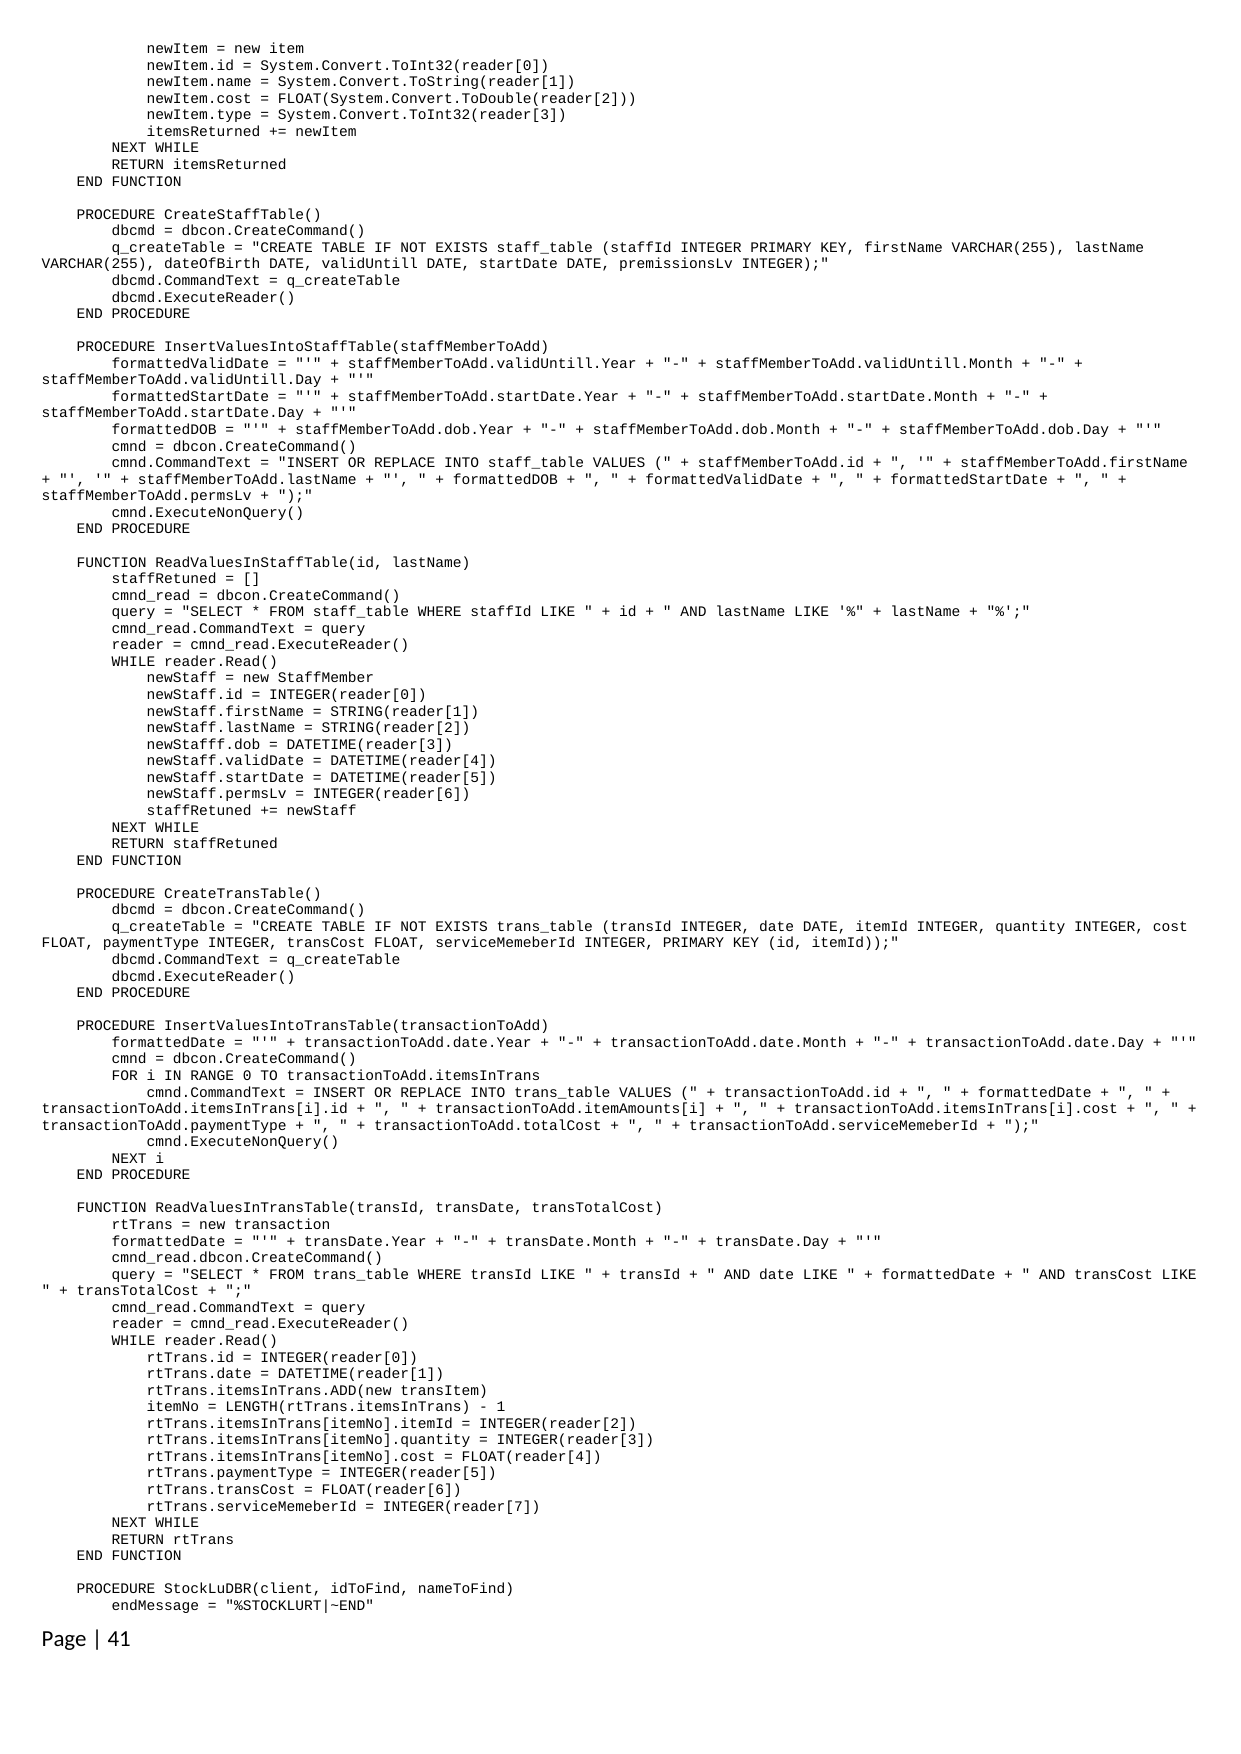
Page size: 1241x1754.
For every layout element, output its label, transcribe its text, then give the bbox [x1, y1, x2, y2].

text NEXT WHILE [41, 820, 1199, 836]
text END PROCEDURE [41, 306, 1199, 323]
text PROCEDURE StockLuDBR(client, idToFind, nameToFind) [41, 1582, 1199, 1598]
text itemsReturned += newItem [41, 124, 1199, 141]
text newItem = new item [41, 41, 1199, 58]
text formattedDOB = "'" + staffMemberToAdd.dob.Year + "-" + staffMemberToAdd.dob.Month + "-" + staffMemberToAdd.dob.Day + "'" [41, 422, 1199, 439]
text cmnd.CommandText = "INSERT OR REPLACE INTO staff_table VALUES (" + staffMemberToAdd.id + ", '" + staffMemberToAdd.firstName + "', '" + staffMemberToAdd.lastName + "', " + formattedDOB + ", " + formattedValidDate + ", " + formattedStartDate + ", " + staffMemberToAdd.permsLv + ");" [41, 455, 1199, 505]
text cmnd_read = dbcon.CreateCommand() [41, 588, 1199, 604]
text END FUNCTION [41, 174, 1199, 190]
text END FUNCTION [41, 1548, 1199, 1565]
text newItem.name = System.Convert.ToString(reader[1]) [41, 74, 1199, 91]
text dbcmd.CommandText = q_createTable [41, 273, 1199, 290]
text itemNo = LENGTH(rtTrans.itemsInTrans) - 1 [41, 1399, 1199, 1416]
text rtTrans.itemsInTrans[itemNo].quantity = INTEGER(reader[3]) [41, 1433, 1199, 1449]
text WHILE reader.Read() [41, 654, 1199, 671]
text PROCEDURE InsertValuesIntoStaffTable(staffMemberToAdd) [41, 339, 1199, 356]
text rtTrans.itemsInTrans.ADD(new transItem) [41, 1383, 1199, 1399]
text endMessage = "%STOCKLURT|~END" [41, 1598, 1199, 1615]
text cmnd.ExecuteNonQuery() [41, 505, 1199, 522]
text newStafff.dob = DATETIME(reader[3]) [41, 737, 1199, 753]
text newStaff.validDate = DATETIME(reader[4]) [41, 753, 1199, 770]
text RETURN itemsReturned [41, 157, 1199, 174]
text newItem.id = System.Convert.ToInt32(reader[0]) [41, 58, 1199, 74]
text rtTrans.id = INTEGER(reader[0]) [41, 1350, 1199, 1366]
text END PROCEDURE [41, 1168, 1199, 1184]
text formattedDate = "'" + transactionToAdd.date.Year + "-" + transactionToAdd.date.Month + "-" + transactionToAdd.date.Day + "'" [41, 1035, 1199, 1052]
text rtTrans = new transaction [41, 1217, 1199, 1234]
text dbcmd.ExecuteReader() [41, 290, 1199, 306]
text cmnd.CommandText = INSERT OR REPLACE INTO trans_table VALUES (" + transactionToAdd.id + ", " + formattedDate + ", " + transactionToAdd.itemsInTrans[i].id + ", " + transactionToAdd.itemAmounts[i] + ", " + transactionToAdd.itemsInTrans[i].cost + ", " + transactionToAdd.paymentType + ", " + transactionToAdd.totalCost + ", " + transactionToAdd.serviceMemeberId + ");" [41, 1085, 1199, 1134]
text cmnd_read.CommandText = query [41, 621, 1199, 638]
text staffRetuned += newStaff [41, 803, 1199, 820]
text cmnd.ExecuteNonQuery() [41, 1134, 1199, 1151]
text FOR i IN RANGE 0 TO transactionToAdd.itemsInTrans [41, 1068, 1199, 1085]
text END PROCEDURE [41, 522, 1199, 538]
text query = "SELECT * FROM trans_table WHERE transId LIKE " + transId + " AND date LIKE " + formattedDate + " AND transCost LIKE " + transTotalCost + ";" [41, 1267, 1199, 1300]
text newStaff.lastName = STRING(reader[2]) [41, 720, 1199, 737]
text FUNCTION ReadValuesInStaffTable(id, lastName) [41, 555, 1199, 571]
text PROCEDURE CreateStaffTable() [41, 207, 1199, 223]
text cmnd = dbcon.CreateCommand() [41, 439, 1199, 455]
text NEXT i [41, 1151, 1199, 1168]
text cmnd_read.dbcon.CreateCommand() [41, 1250, 1199, 1267]
text NEXT WHILE [41, 141, 1199, 157]
text staffRetuned = [] [41, 571, 1199, 588]
text rtTrans.itemsInTrans[itemNo].itemId = INTEGER(reader[2]) [41, 1416, 1199, 1433]
text q_createTable = "CREATE TABLE IF NOT EXISTS staff_table (staffId INTEGER PRIMARY KEY, firstName VARCHAR(255), lastName VARCHAR(255), dateOfBirth DATE, validUntill DATE, startDate DATE, premissionsLv INTEGER);" [41, 240, 1199, 273]
text newStaff = new StaffMember [41, 671, 1199, 687]
text q_createTable = "CREATE TABLE IF NOT EXISTS trans_table (transId INTEGER, date DATE, itemId INTEGER, quantity INTEGER, cost FLOAT, paymentType INTEGER, transCost FLOAT, serviceMemeberId INTEGER, PRIMARY KEY (id, itemId));" [41, 919, 1199, 952]
text newStaff.firstName = STRING(reader[1]) [41, 704, 1199, 720]
text dbcmd.ExecuteReader() [41, 969, 1199, 985]
text END FUNCTION [41, 853, 1199, 869]
text newStaff.startDate = DATETIME(reader[5]) [41, 770, 1199, 787]
text cmnd = dbcon.CreateCommand() [41, 1052, 1199, 1068]
text reader = cmnd_read.ExecuteReader() [41, 1317, 1199, 1333]
text PROCEDURE InsertValuesIntoTransTable(transactionToAdd) [41, 1018, 1199, 1035]
text dbcmd = dbcon.CreateCommand() [41, 903, 1199, 919]
text dbcmd = dbcon.CreateCommand() [41, 223, 1199, 240]
text newStaff.id = INTEGER(reader[0]) [41, 687, 1199, 704]
text formattedValidDate = "'" + staffMemberToAdd.validUntill.Year + "-" + staffMemberToAdd.validUntill.Month + "-" + staffMemberToAdd.validUntill.Day + "'" [41, 356, 1199, 389]
text rtTrans.itemsInTrans[itemNo].cost = FLOAT(reader[4]) [41, 1449, 1199, 1466]
text query = "SELECT * FROM staff_table WHERE staffId LIKE " + id + " AND lastName LIKE '%" + lastName + "%';" [41, 604, 1199, 621]
text WHILE reader.Read() [41, 1333, 1199, 1350]
text cmnd_read.CommandText = query [41, 1300, 1199, 1317]
text formattedDate = "'" + transDate.Year + "-" + transDate.Month + "-" + transDate.Day + "'" [41, 1234, 1199, 1250]
text newStaff.permsLv = INTEGER(reader[6]) [41, 787, 1199, 803]
text newItem.cost = FLOAT(System.Convert.ToDouble(reader[2])) [41, 91, 1199, 108]
text dbcmd.CommandText = q_createTable [41, 952, 1199, 969]
text FUNCTION ReadValuesInTransTable(transId, transDate, transTotalCost) [41, 1201, 1199, 1217]
text formattedStartDate = "'" + staffMemberToAdd.startDate.Year + "-" + staffMemberToAdd.startDate.Month + "-" + staffMemberToAdd.startDate.Day + "'" [41, 389, 1199, 422]
text rtTrans.date = DATETIME(reader[1]) [41, 1366, 1199, 1383]
text newItem.type = System.Convert.ToInt32(reader[3]) [41, 108, 1199, 124]
text rtTrans.paymentType = INTEGER(reader[5]) [41, 1466, 1199, 1482]
text rtTrans.transCost = FLOAT(reader[6]) [41, 1482, 1199, 1499]
text PROCEDURE CreateTransTable() [41, 886, 1199, 903]
text RETURN rtTrans [41, 1532, 1199, 1548]
text reader = cmnd_read.ExecuteReader() [41, 638, 1199, 654]
text rtTrans.serviceMemeberId = INTEGER(reader[7]) [41, 1499, 1199, 1515]
text END PROCEDURE [41, 985, 1199, 1002]
text NEXT WHILE [41, 1515, 1199, 1532]
text RETURN staffRetuned [41, 836, 1199, 853]
